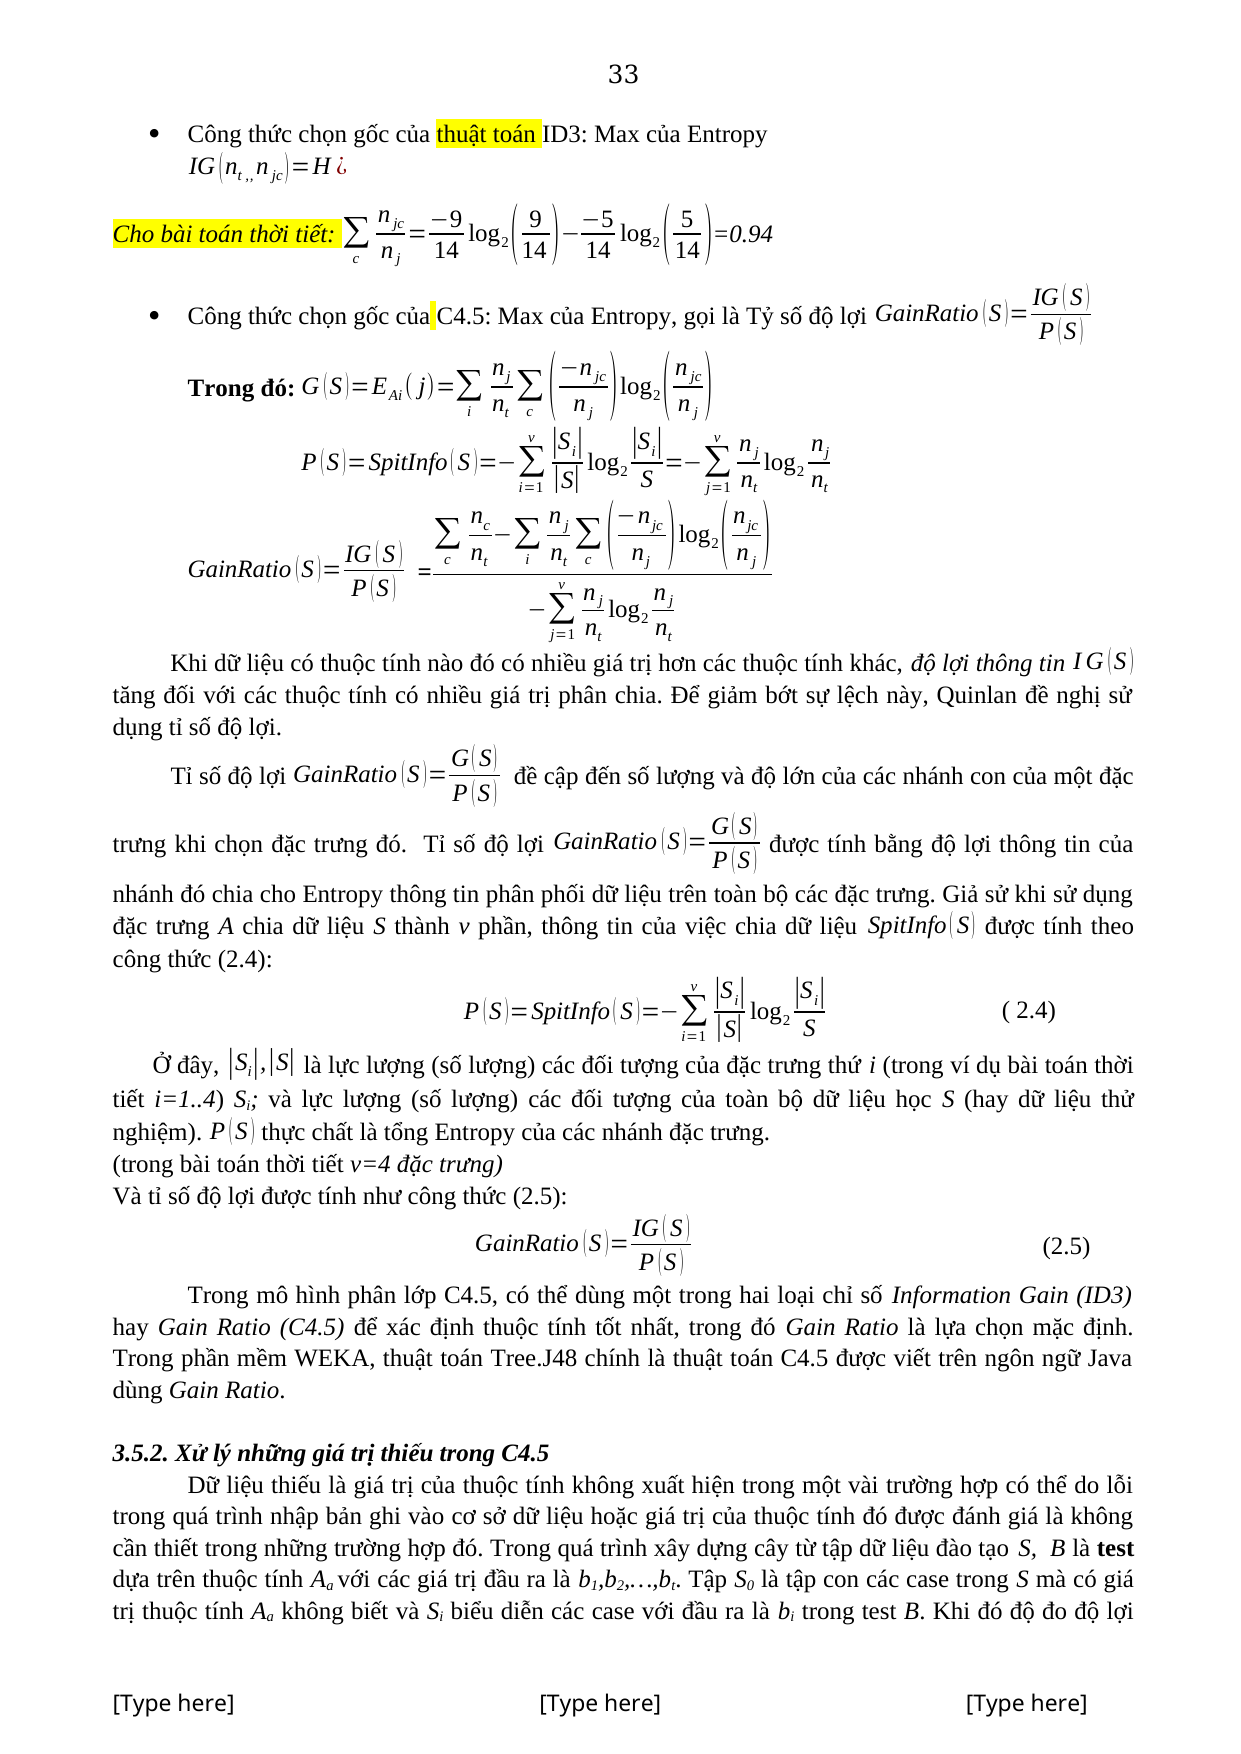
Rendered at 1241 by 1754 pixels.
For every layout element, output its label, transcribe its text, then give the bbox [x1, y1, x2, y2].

list (2.5) [112, 1213, 1134, 1278]
list Và tỉ số độ lợi được tính như công thức (2.5): [112, 1181, 1134, 1210]
text Cho bài toán thời tiết: =0.94 [112, 201, 1134, 267]
list Công thức chọn gốc của C4.5: Max của Entropy, gọi là Tỷ số độ lợi [150, 282, 1134, 347]
list 3.5.2. Xử lý những giá trị thiếu trong C4.5 [112, 1438, 1134, 1467]
list Trong đó: [187, 350, 1134, 424]
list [112, 1470, 1134, 1625]
list = [187, 499, 1134, 644]
list Ở đây, là lực lượng (số lượng) các đối tượng của đặc trưng thứ i (trong ví dụ bài toán thời tiết i=1..4) Si; và lực lượng (số lượng) các đối tượng của toàn bộ dữ liệu học S (hay dữ liệu thử nghiệm). thực chất là tổng Entropy của các nhánh đặc trưng. [112, 1047, 1134, 1147]
list Tỉ số độ lợi đề cập đến số lượng và độ lớn của các nhánh con của một đặc trưng khi chọn đặc trưng đó. Tỉ số độ lợi được tính bằng độ lợi thông tin của nhánh đó chia cho Entropy thông tin phân phối dữ liệu trên toàn bộ các đặc trưng. Giả sử khi sử dụng đặc trưng A chia dữ liệu S thành v phần, thông tin của việc chia dữ liệu được tính theo công thức (2.4): [112, 743, 1134, 973]
list Công thức chọn gốc của thuật toán ID3: Max của Entropy [150, 119, 436, 148]
list ( 2.4) [112, 975, 1134, 1044]
list Công thức chọn gốc của thuật toán ID3: Max của Entropy [542, 119, 1134, 148]
list Khi dữ liệu có thuộc tính nào đó có nhiều giá trị hơn các thuộc tính khác, độ lợi thông tin tăng đối với các thuộc tính có nhiều giá trị phân chia. Để giảm bớt sự lệch này, Quinlan đề nghị sử dụng tỉ số độ lợi. [112, 647, 1134, 740]
list Trong mô hình phân lớp C4.5, có thể dùng một trong hai loại chỉ số Information Gain (ID3) hay Gain Ratio (C4.5) để xác định thuộc tính tốt nhất, trong đó Gain Ratio là lựa chọn mặc định. Trong phần mềm WEKA, thuật toán Tree.J48 chính là thuật toán C4.5 được viết trên ngôn ngữ Java dùng Gain Ratio. [112, 1280, 1134, 1404]
list (trong bài toán thời tiết v=4 đặc trưng) [112, 1149, 1134, 1178]
